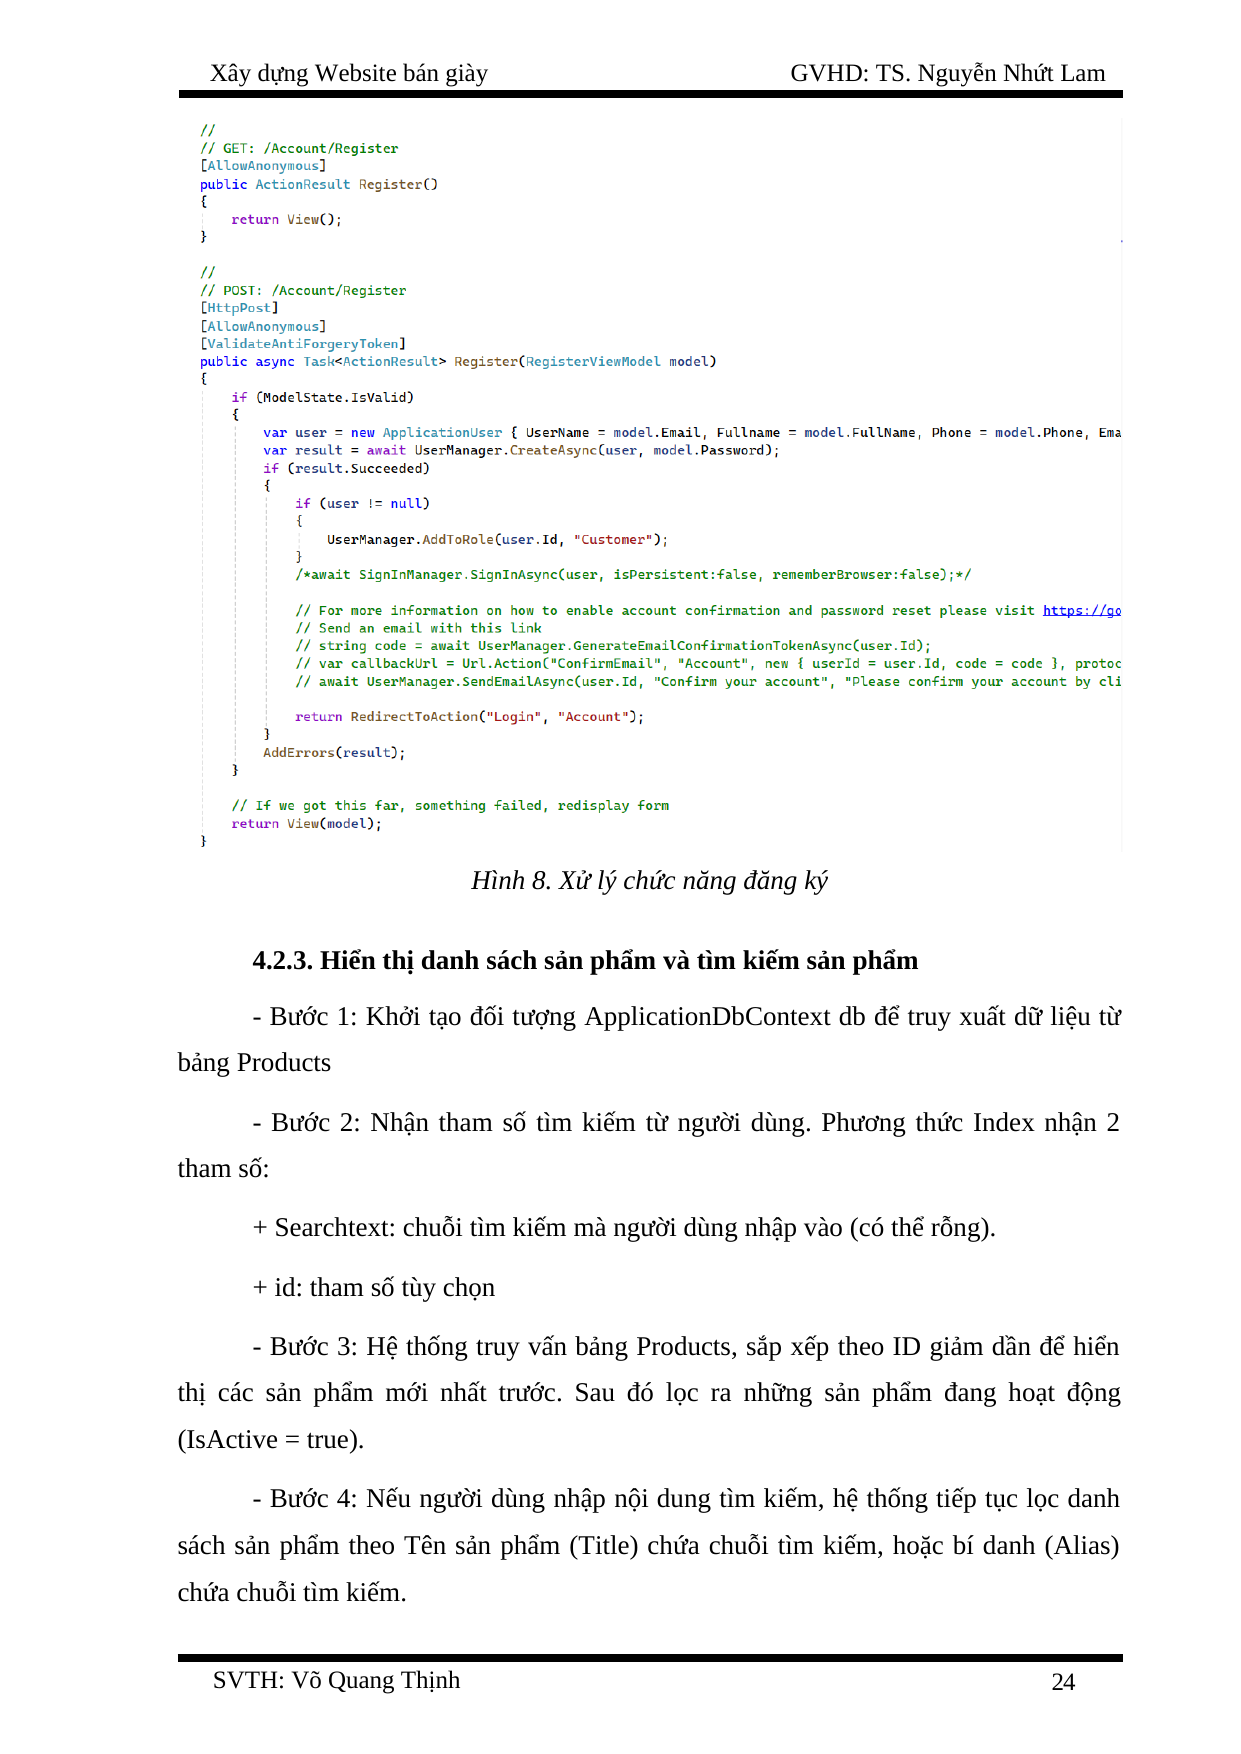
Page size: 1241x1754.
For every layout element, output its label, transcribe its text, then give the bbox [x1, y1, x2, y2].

text + id: tham số tùy chọn [177, 1271, 1122, 1302]
text - Bước 3: Hệ thống truy vấn bảng Products, sắp xếp theo ID giảm dần để hiển thị các sản phẩm mới nhất trước. Sau đó lọc ra những sản phẩm đang hoạt động (IsActive = true). [177, 1330, 1122, 1454]
text - Bước 2: Nhận tham số tìm kiếm từ người dùng. Phương thức Index nhận 2 tham số: [177, 1106, 1122, 1183]
text Hình 8. Xử lý chức năng đăng ký [177, 864, 1122, 895]
picture [177, 118, 1123, 852]
subtitle 4.2.3. Hiển thị danh sách sản phẩm và tìm kiếm sản phẩm [177, 944, 1122, 975]
text - Bước 1: Khởi tạo đối tượng ApplicationDbContext db để truy xuất dữ liệu từ bảng Products [177, 1000, 1122, 1078]
text + Searchtext: chuỗi tìm kiếm mà người dùng nhập vào (có thể rỗng). [177, 1212, 1122, 1243]
text - Bước 4: Nếu người dùng nhập nội dung tìm kiếm, hệ thống tiếp tục lọc danh sách sản phẩm theo Tên sản phẩm (Title) chứa chuỗi tìm kiếm, hoặc bí danh (Alias) chứa chuỗi tìm kiếm. [177, 1482, 1122, 1607]
